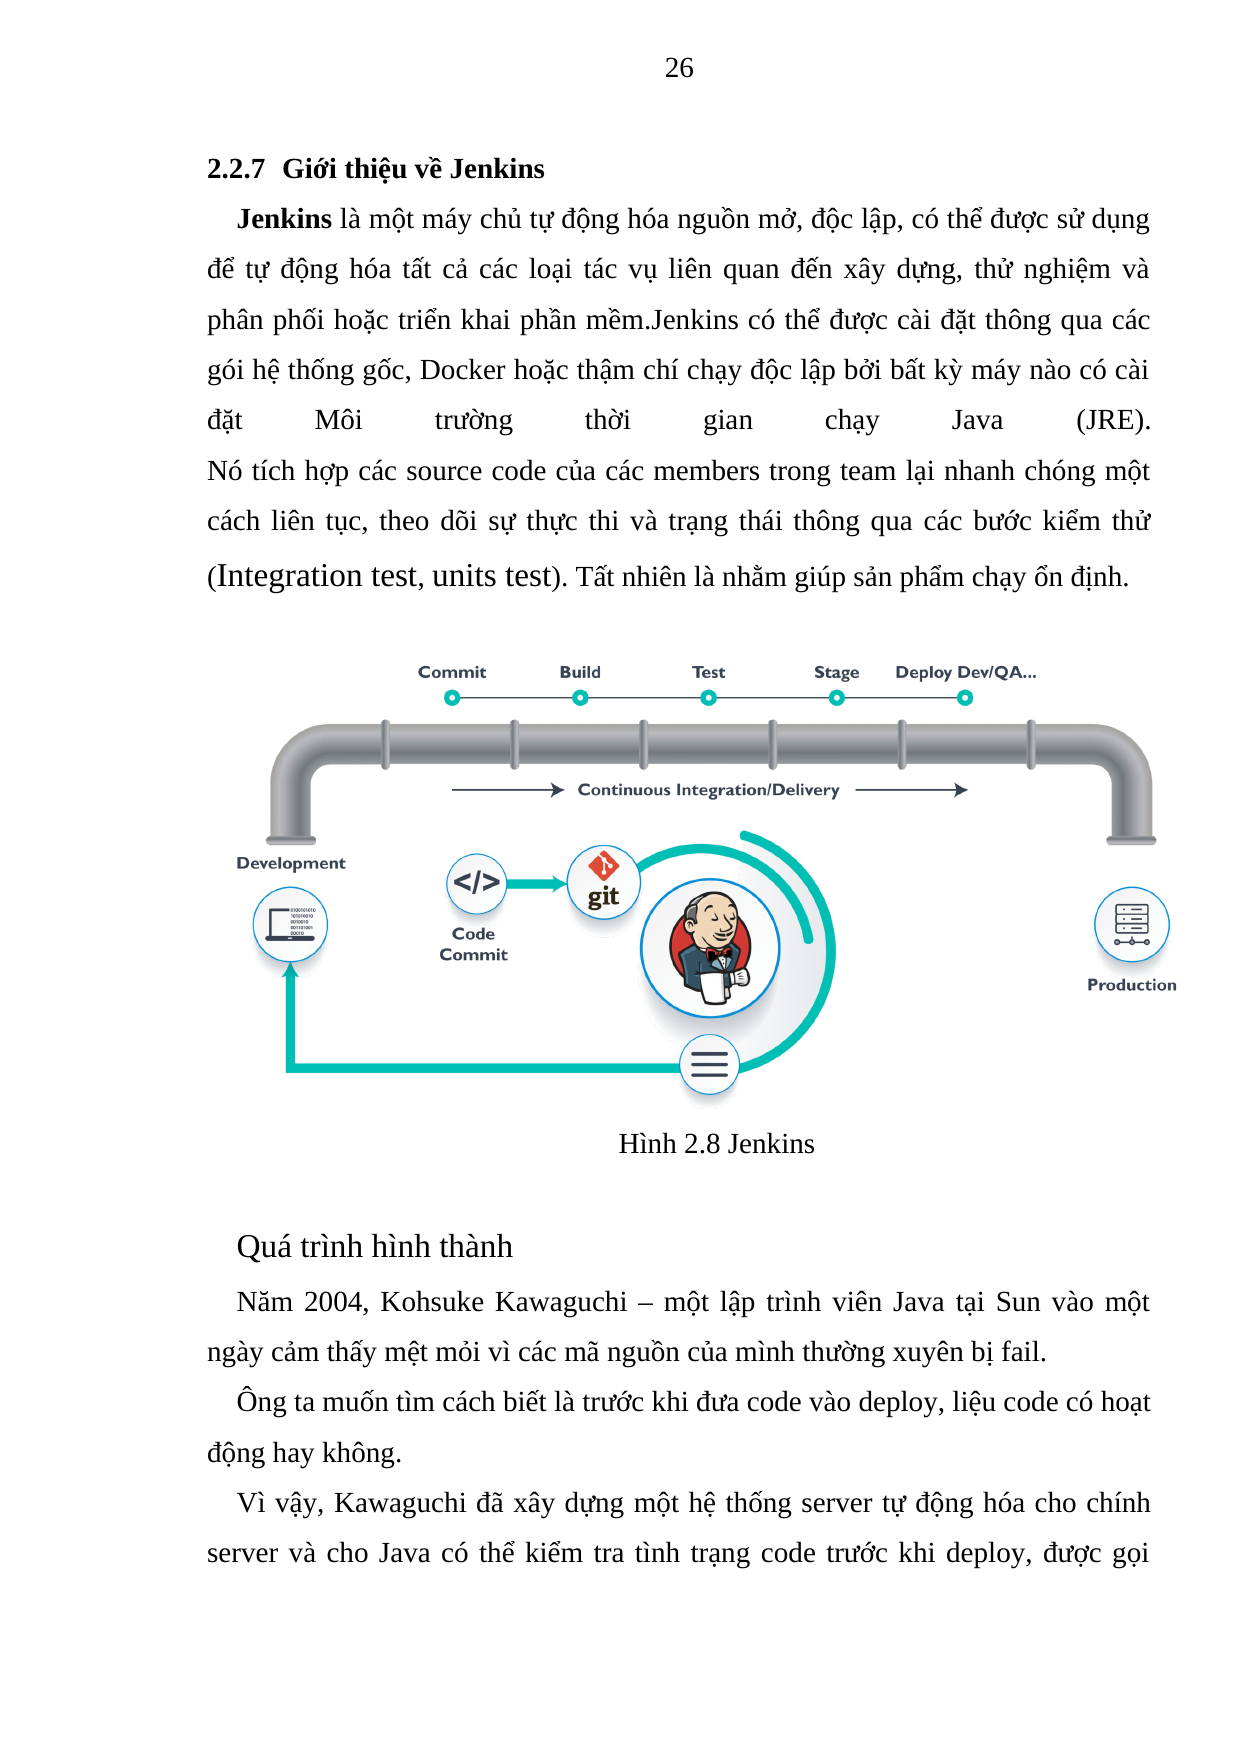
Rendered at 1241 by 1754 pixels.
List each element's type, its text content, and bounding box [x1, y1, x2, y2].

picture [236, 663, 1177, 1109]
text Hình 2.8 Jenkins [207, 1126, 1152, 1159]
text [207, 1485, 1152, 1569]
text Jenkins là một máy chủ tự động hóa nguồn mở, độc lập, có thể được sử dụng để tự động hóa tất cả các loại tác vụ liên quan đến xây dựng, thử nghiệm và phân phối hoặc triển khai phần mềm.Jenkins có thể được cài đặt thông qua các gói hệ thống gốc, Docker hoặc thậm chí chạy độc lập bởi bất kỳ máy nào có cài đặt Môi trường thời gian chạy Java (JRE). Nó tích hợp các source code của các members trong team lại nhanh chóng một cách liên tục, theo dõi sự thực thi và trạng thái thông qua các bước kiểm thử (Integration test, units test). Tất nhiên là nhằm giúp sản phẩm chạy ổn định. [207, 201, 1152, 594]
text Ông ta muốn tìm cách biết là trước khi đưa code vào deploy, liệu code có hoạt động hay không. [207, 1384, 1152, 1468]
subtitle Giới thiệu về Jenkins [207, 151, 1152, 184]
text Năm 2004, Kohsuke Kawaguchi – một lập trình viên Java tại Sun vào một ngày cảm thấy mệt mỏi vì các mã nguồn của mình thường xuyên bị fail. [207, 1284, 1152, 1368]
text Quá trình hình thành [207, 1226, 1152, 1265]
